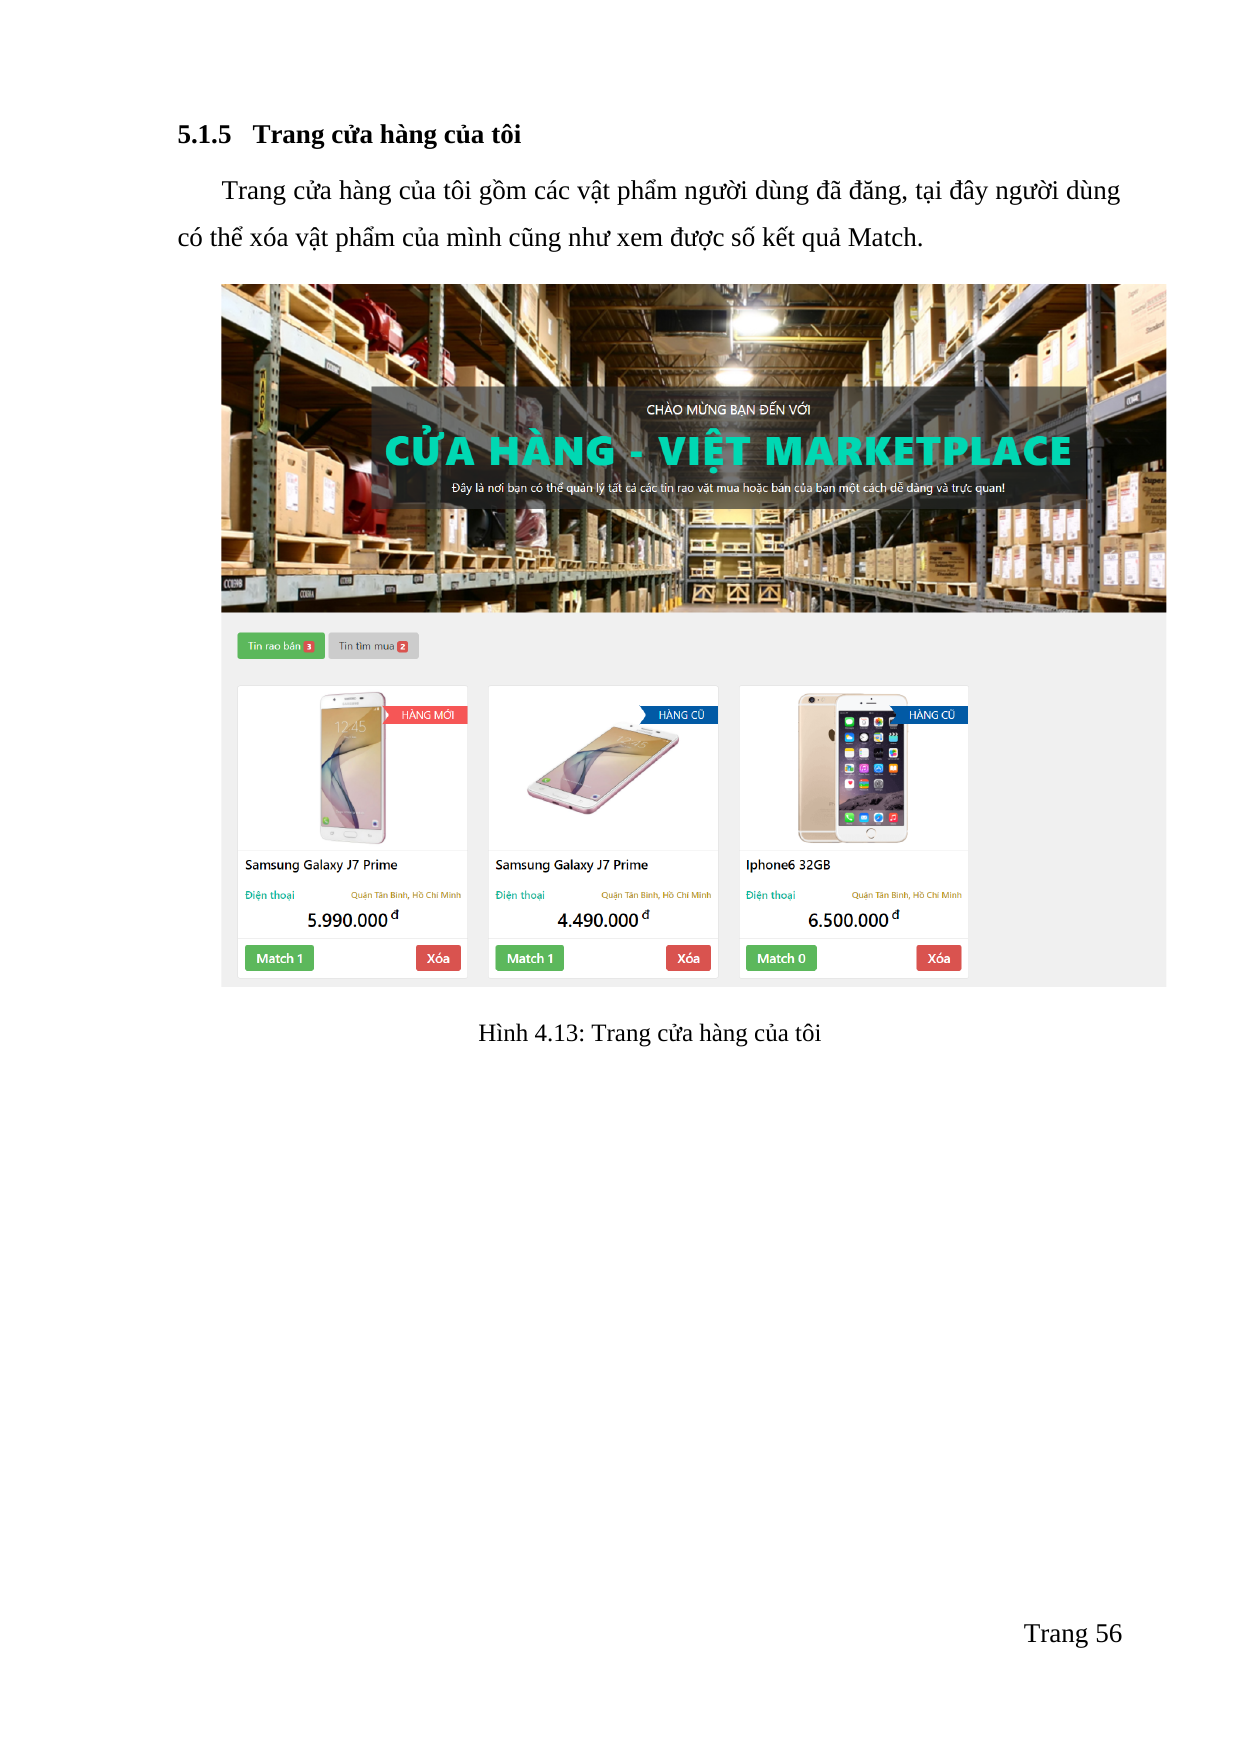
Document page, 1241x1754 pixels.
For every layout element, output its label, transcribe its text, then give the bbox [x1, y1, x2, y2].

text Trang cửa hàng của tôi gồm các vật phẩm người dùng đã đăng, tại đây người dùng có thể xóa vật phẩm của mình cũng như xem được số kết quả Match. [177, 174, 1122, 252]
picture [221, 284, 1167, 987]
subtitle Trang cửa hàng của tôi [177, 118, 1122, 149]
text Hình 4.13: Trang cửa hàng của tôi [177, 1018, 1122, 1047]
